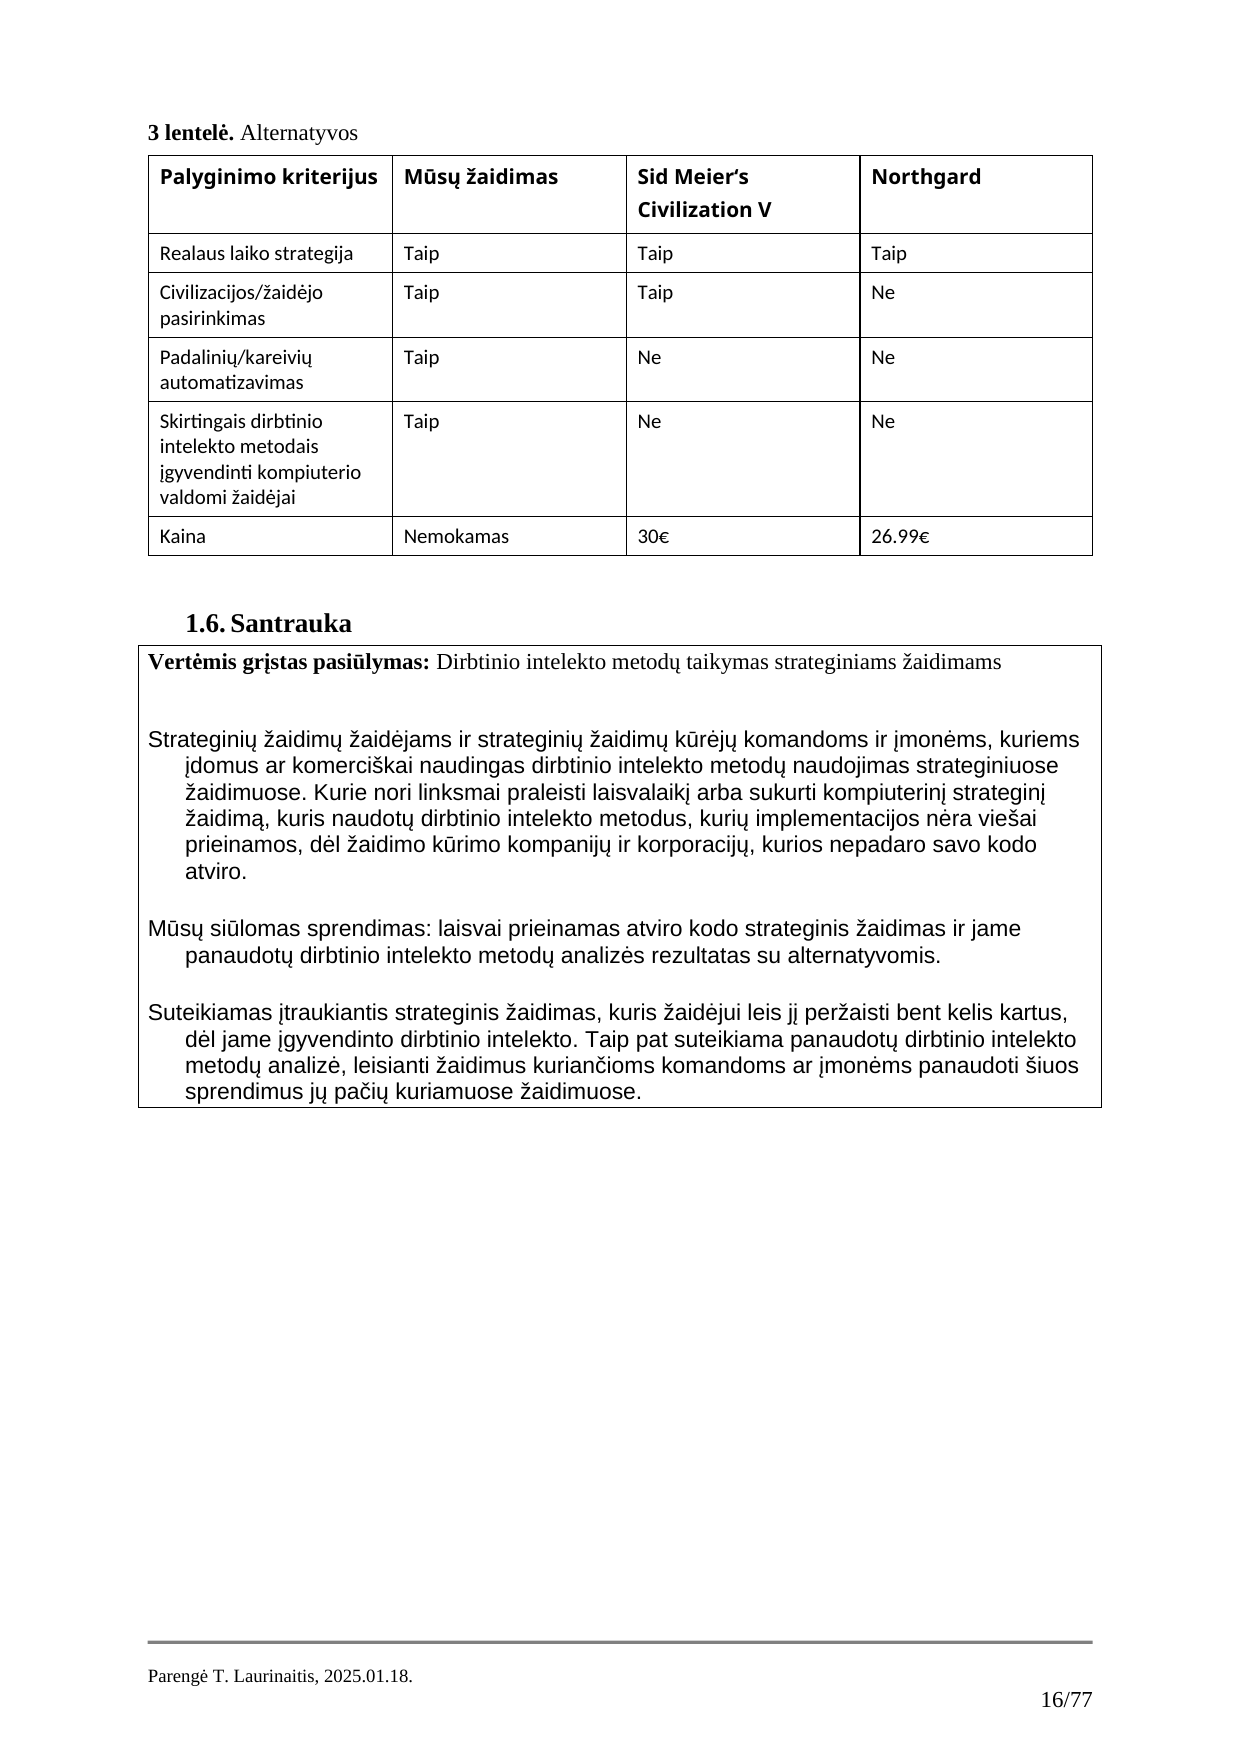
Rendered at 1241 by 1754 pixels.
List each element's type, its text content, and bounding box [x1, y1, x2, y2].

table_cell Realaus laiko strategija [149, 234, 392, 272]
table_header Mūsų žaidimas [393, 156, 626, 233]
table_cell Ne [861, 273, 1092, 337]
table_header Northgard [861, 156, 1092, 233]
text 3 lentelė. Alternatyvos [148, 119, 1092, 145]
table_cell Ne [627, 338, 859, 401]
table_cell Taip [393, 402, 626, 516]
subtitle Suteikiamas įtraukiantis strateginis žaidimas, kuris žaidėjui leis jį peržaisti bent kelis kartus, dėl jame įgyvendinto dirbtinio intelekto. Taip pat suteikiama panaudotų dirbtinio intelekto metodų analizė, leisianti žaidimus kuriančioms komandoms ar įmonėms panaudoti šiuos sprendimus jų pačių kuriamuose žaidimuose. [139, 996, 1101, 1107]
subtitle Mūsų siūlomas sprendimas: laisvai prieinamas atviro kodo strateginis žaidimas ir jame panaudotų dirbtinio intelekto metodų analizės rezultatas su alternatyvomis. [139, 912, 1101, 968]
table_cell 30€ [627, 517, 859, 555]
table_cell Taip [393, 273, 626, 337]
subtitle Santrauka [185, 608, 1092, 639]
table_header Palyginimo kriterijus [149, 156, 392, 233]
table_cell Civilizacijos/žaidėjo pasirinkimas [149, 273, 392, 337]
table_cell Kaina [149, 517, 392, 555]
table_cell 26.99€ [861, 517, 1092, 555]
text Vertėmis grįstas pasiūlymas: Dirbtinio intelekto metodų taikymas strateginiams žaidimams [139, 646, 1101, 674]
table_cell Ne [861, 402, 1092, 516]
table_cell Ne [627, 402, 859, 516]
table_cell Nemokamas [393, 517, 626, 555]
table_cell Skirtingais dirbtinio intelekto metodais įgyvendinti kompiuterio valdomi žaidėjai [149, 402, 392, 516]
table_cell Taip [627, 273, 859, 337]
table_header Sid Meier‘s Civilization V [627, 156, 859, 233]
table_cell Taip [393, 234, 626, 272]
subtitle Strateginių žaidimų žaidėjams ir strateginių žaidimų kūrėjų komandoms ir įmonėms, kuriems įdomus ar komerciškai naudingas dirbtinio intelekto metodų naudojimas strateginiuose žaidimuose. Kurie nori linksmai praleisti laisvalaikį arba sukurti kompiuterinį strateginį žaidimą, kuris naudotų dirbtinio intelekto metodus, kurių implementacijos nėra viešai prieinamos, dėl žaidimo kūrimo kompanijų ir korporacijų, kurios nepadaro savo kodo atviro. [139, 723, 1101, 884]
table_cell Ne [861, 338, 1092, 401]
table_cell Padalinių/kareivių automatizavimas [149, 338, 392, 401]
table_cell Taip [393, 338, 626, 401]
table_cell Taip [861, 234, 1092, 272]
table_cell Taip [627, 234, 859, 272]
